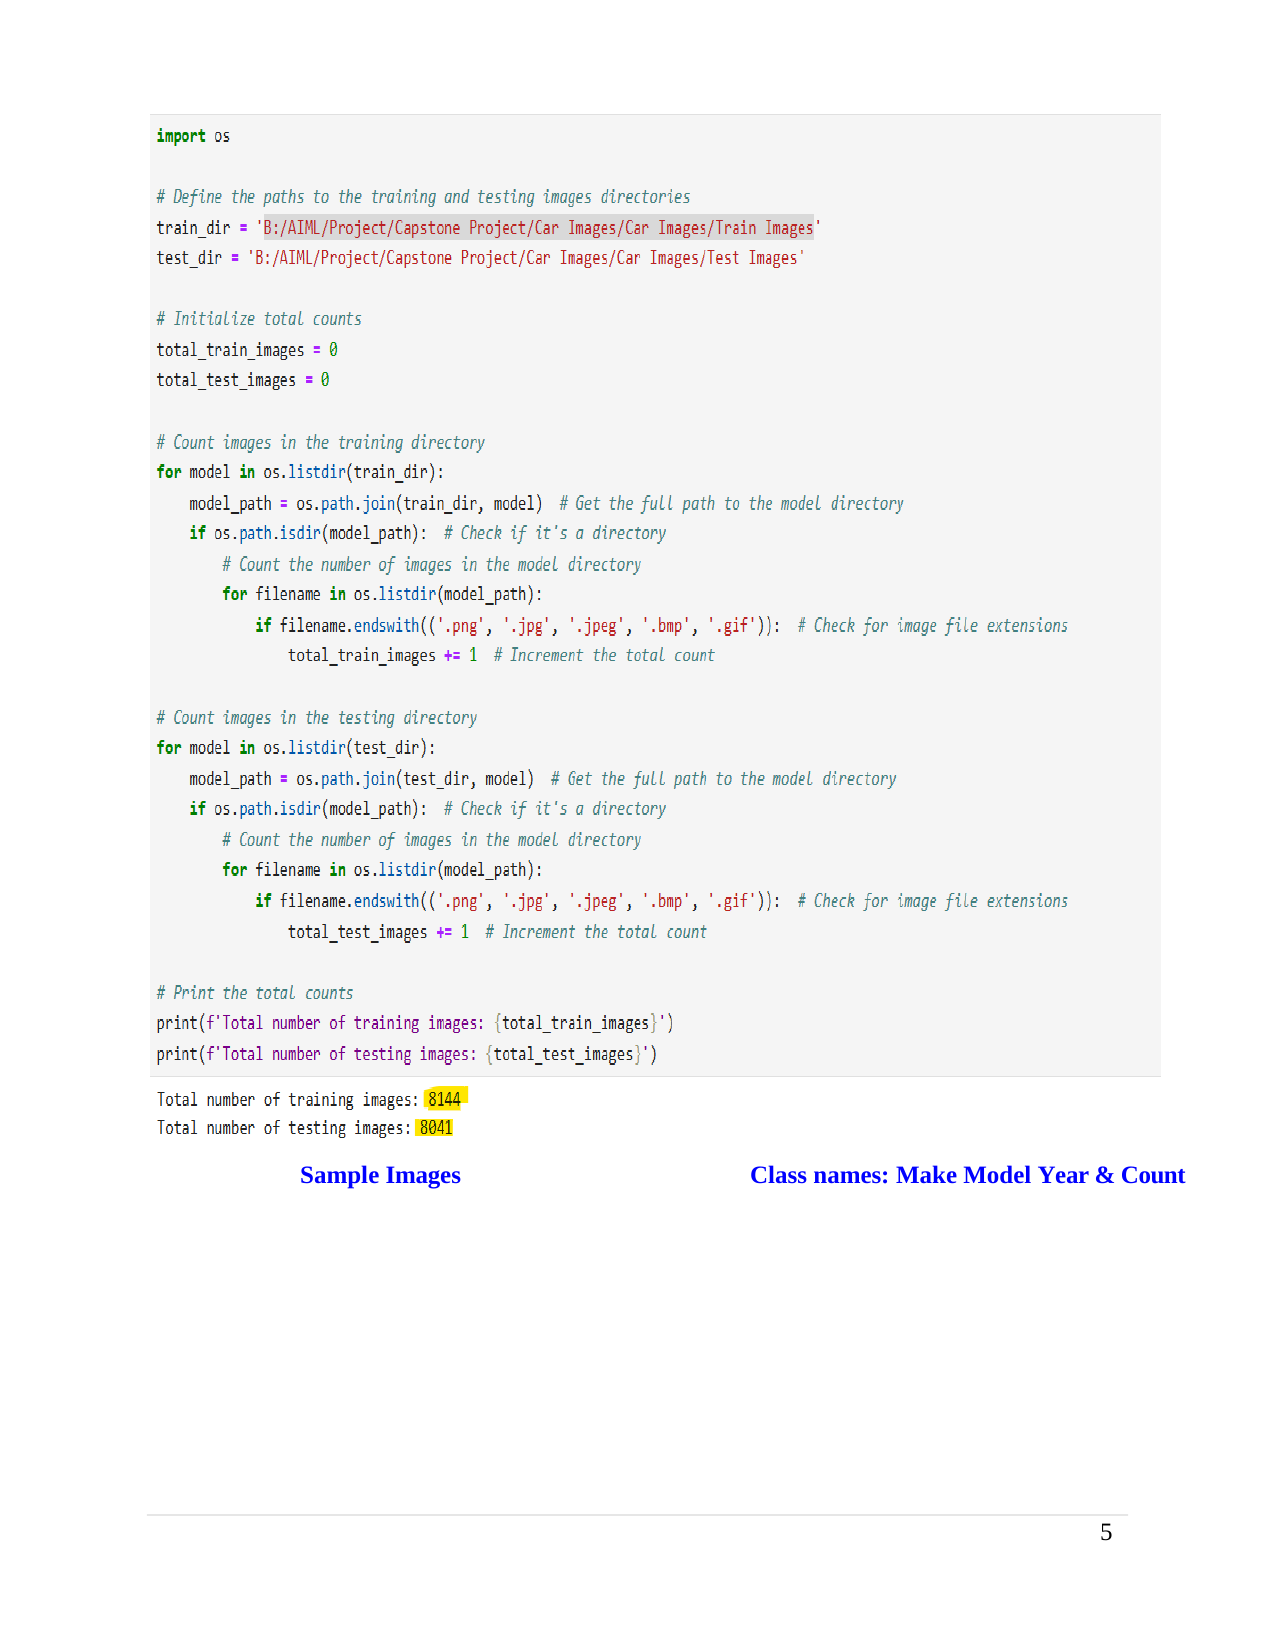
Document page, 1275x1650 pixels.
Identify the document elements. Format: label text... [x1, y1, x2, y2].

picture [150, 114, 1161, 1146]
subtitle Sample Images Class names: Make Model Year & Count [150, 1160, 1200, 1189]
